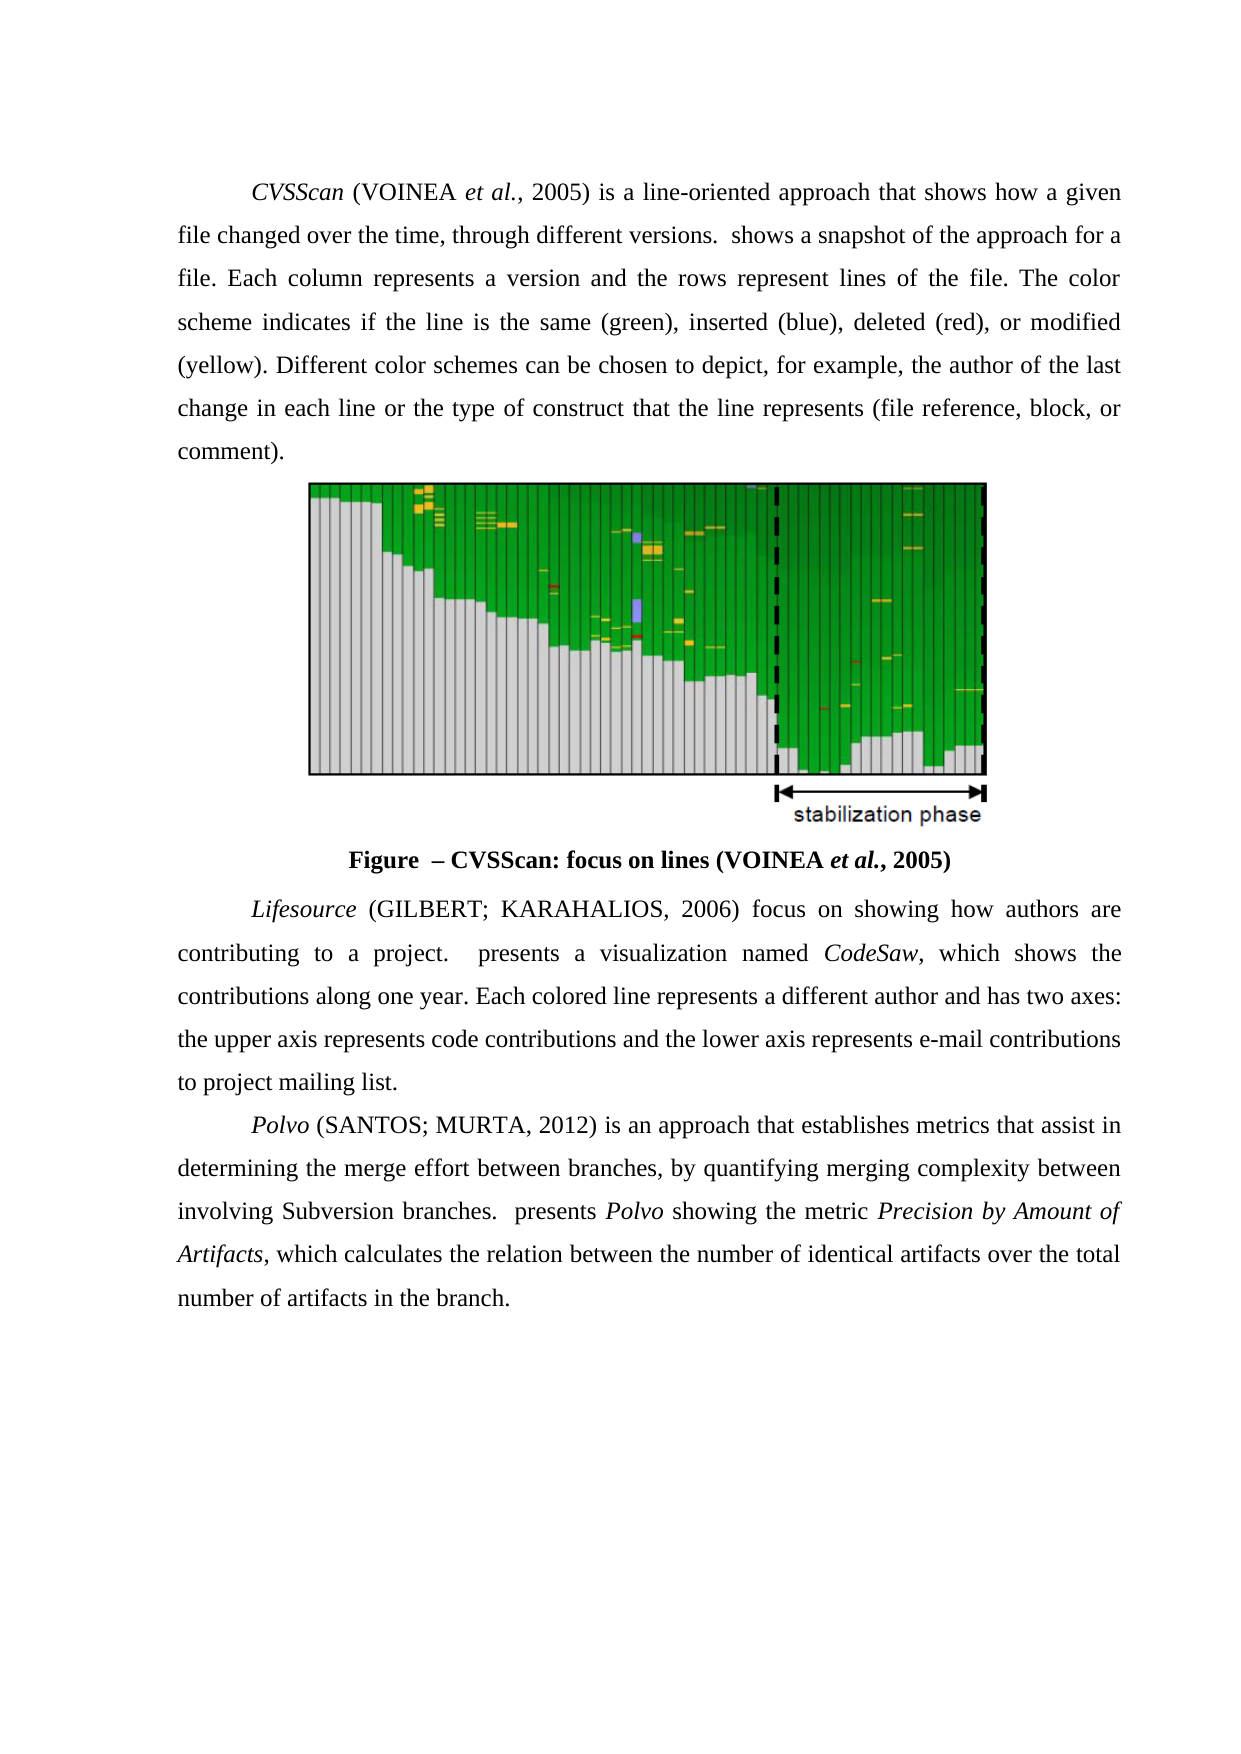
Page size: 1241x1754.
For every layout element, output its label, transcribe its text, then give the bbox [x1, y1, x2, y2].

text Polvo (SANTOS; MURTA, 2012) is an approach that establishes metrics that assist in determining the merge effort between branches, by quantifying merging complexity between involving Subversion branches. Figure 24 presents Polvo showing the metric Precision by Amount of Artifacts, which calculates the relation between the number of identical artifacts over the total number of artifacts in the branch. [177, 1110, 1122, 1311]
text CVSScan (VOINEA et al., 2005) is a line-oriented approach that shows how a given file changed over the time, through different versions. Figure 22 shows a snapshot of the approach for a file. Each column represents a version and the rows represent lines of the file. The color scheme indicates if the line is the same (green), inserted (blue), deleted (red), or modified (yellow). Different color schemes can be chosen to depict, for example, the author of the last change in each line or the type of construct that the line represents (file reference, block, or comment). [177, 177, 1122, 465]
text Figure 22 – CVSScan: focus on lines (VOINEA et al., 2005) [177, 845, 1122, 874]
text Lifesource (GILBERT; KARAHALIOS, 2006) focus on showing how authors are contributing to a project. Figure 23 presents a visualization named CodeSaw, which shows the contributions along one year. Each colored line represents a different author and has two axes: the upper axis represents code contributions and the lower axis represents e-mail contributions to project mailing list. [177, 894, 1122, 1096]
picture [305, 479, 995, 831]
